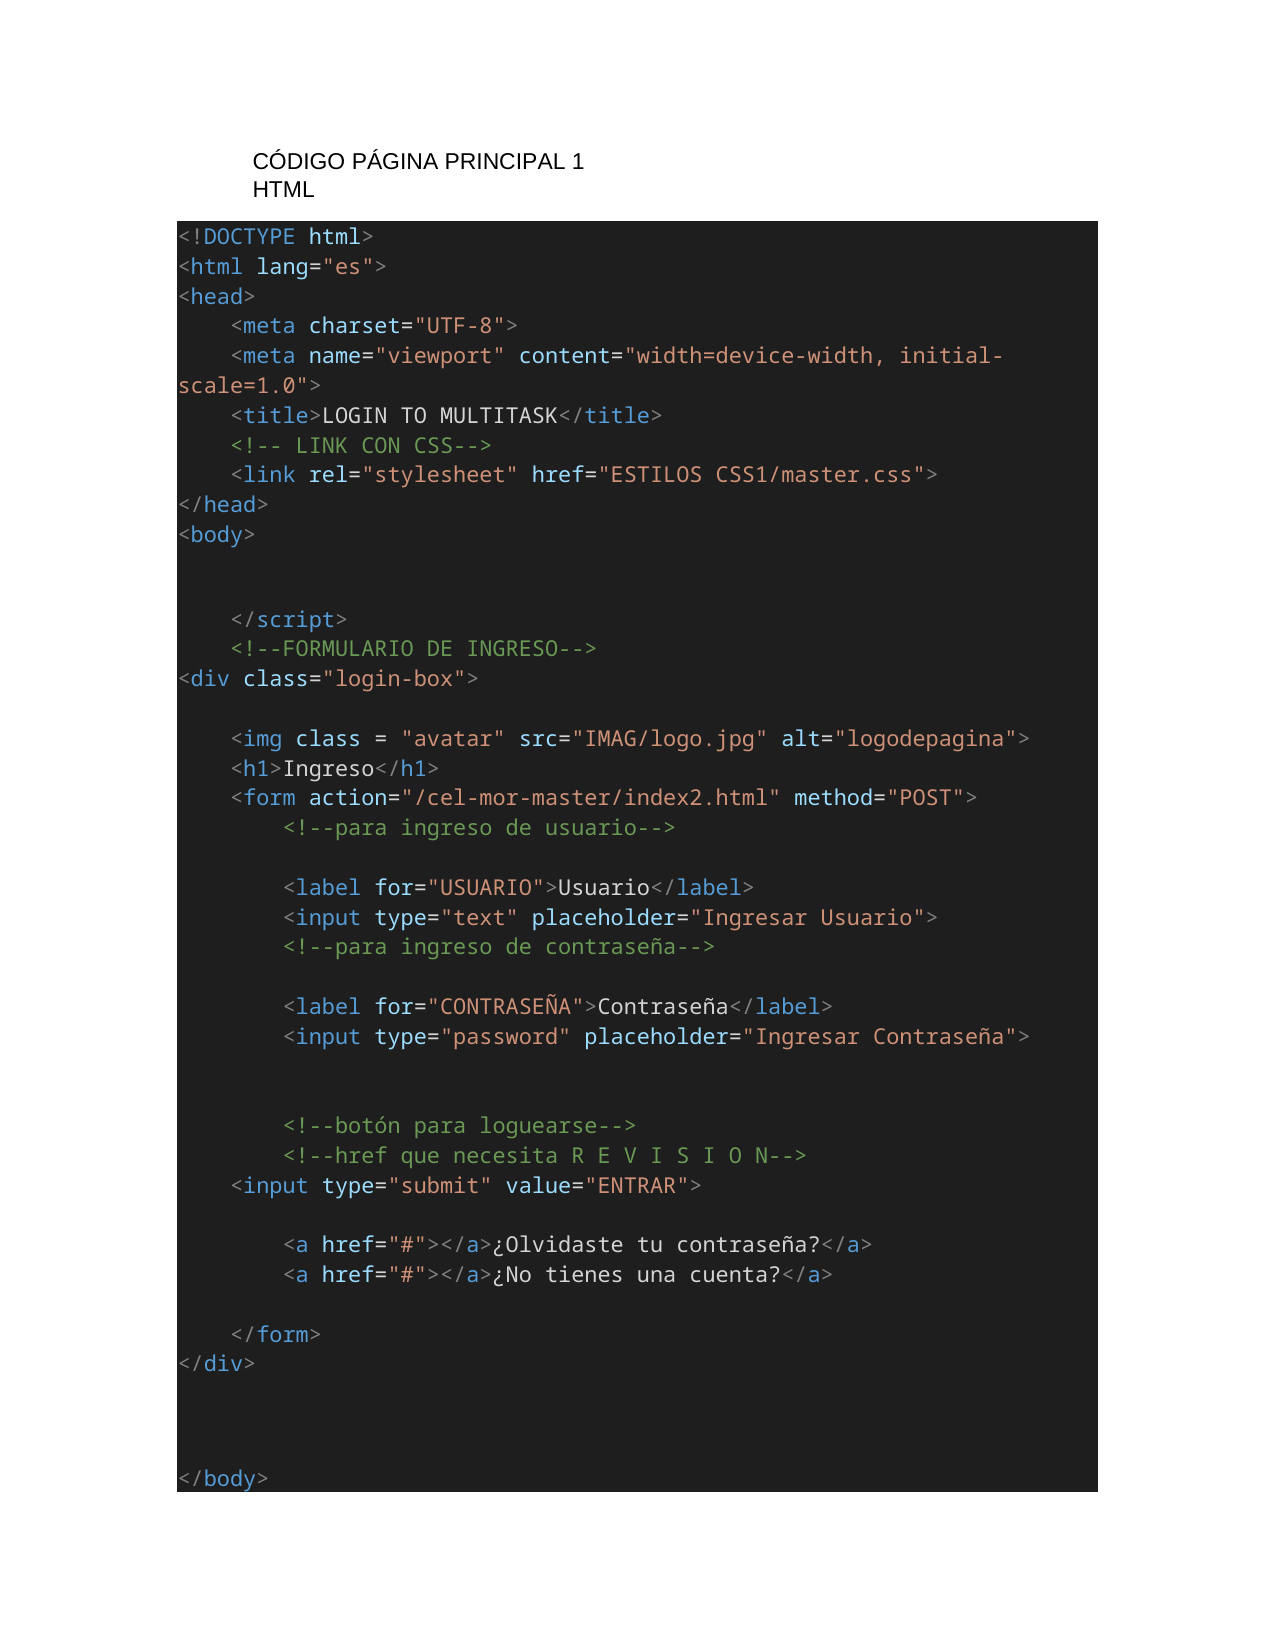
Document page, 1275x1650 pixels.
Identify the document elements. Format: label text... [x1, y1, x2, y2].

text </div> [177, 1348, 1098, 1378]
text <link rel="stylesheet" href="ESTILOS CSS1/master.css"> [177, 459, 1098, 489]
text <img class = "avatar" src="IMAG/logo.jpg" alt="logodepagina"> [177, 723, 1098, 753]
text <input type="submit" value="ENTRAR"> [177, 1170, 1098, 1199]
text </script> [177, 604, 1098, 633]
list HTML [252, 176, 1098, 202]
text <input type="text" placeholder="Ingresar Usuario"> [177, 902, 1098, 931]
text <a href="#"></a>¿Olvidaste tu contraseña?</a> [177, 1229, 1098, 1259]
text <html lang="es"> [177, 251, 1098, 281]
text <label for="USUARIO">Usuario</label> [177, 872, 1098, 902]
text <input type="password" placeholder="Ingresar Contraseña"> [177, 1021, 1098, 1051]
list CÓDIGO PÁGINA PRINCIPAL 1 [252, 148, 1098, 174]
text <!--botón para loguearse--> [177, 1110, 1098, 1140]
text <meta name="viewport" content="width=device-width, initial-scale=1.0"> [177, 340, 1098, 400]
text <form action="/cel-mor-master/index2.html" method="POST"> [177, 782, 1098, 812]
text <label for="CONTRASEÑA">Contraseña</label> [177, 991, 1098, 1021]
text <!DOCTYPE html> [177, 221, 1098, 251]
text </body> [177, 1463, 1098, 1492]
text </head> [177, 489, 1098, 519]
text <body> [177, 519, 1098, 549]
text <div class="login-box"> [177, 663, 1098, 693]
text <title>LOGIN TO MULTITASK</title> [177, 400, 1098, 430]
text <!-- LINK CON CSS--> [177, 430, 1098, 459]
text <meta charset="UTF-8"> [177, 311, 1098, 340]
text <a href="#"></a>¿No tienes una cuenta?</a> [177, 1259, 1098, 1289]
text <head> [177, 281, 1098, 311]
text <!--FORMULARIO DE INGRESO--> [177, 633, 1098, 663]
text <!--para ingreso de contraseña--> [177, 931, 1098, 961]
text </form> [177, 1319, 1098, 1348]
text <!--para ingreso de usuario--> [177, 812, 1098, 842]
text <h1>Ingreso</h1> [177, 753, 1098, 782]
text <!--href que necesita R E V I S I O N--> [177, 1140, 1098, 1170]
